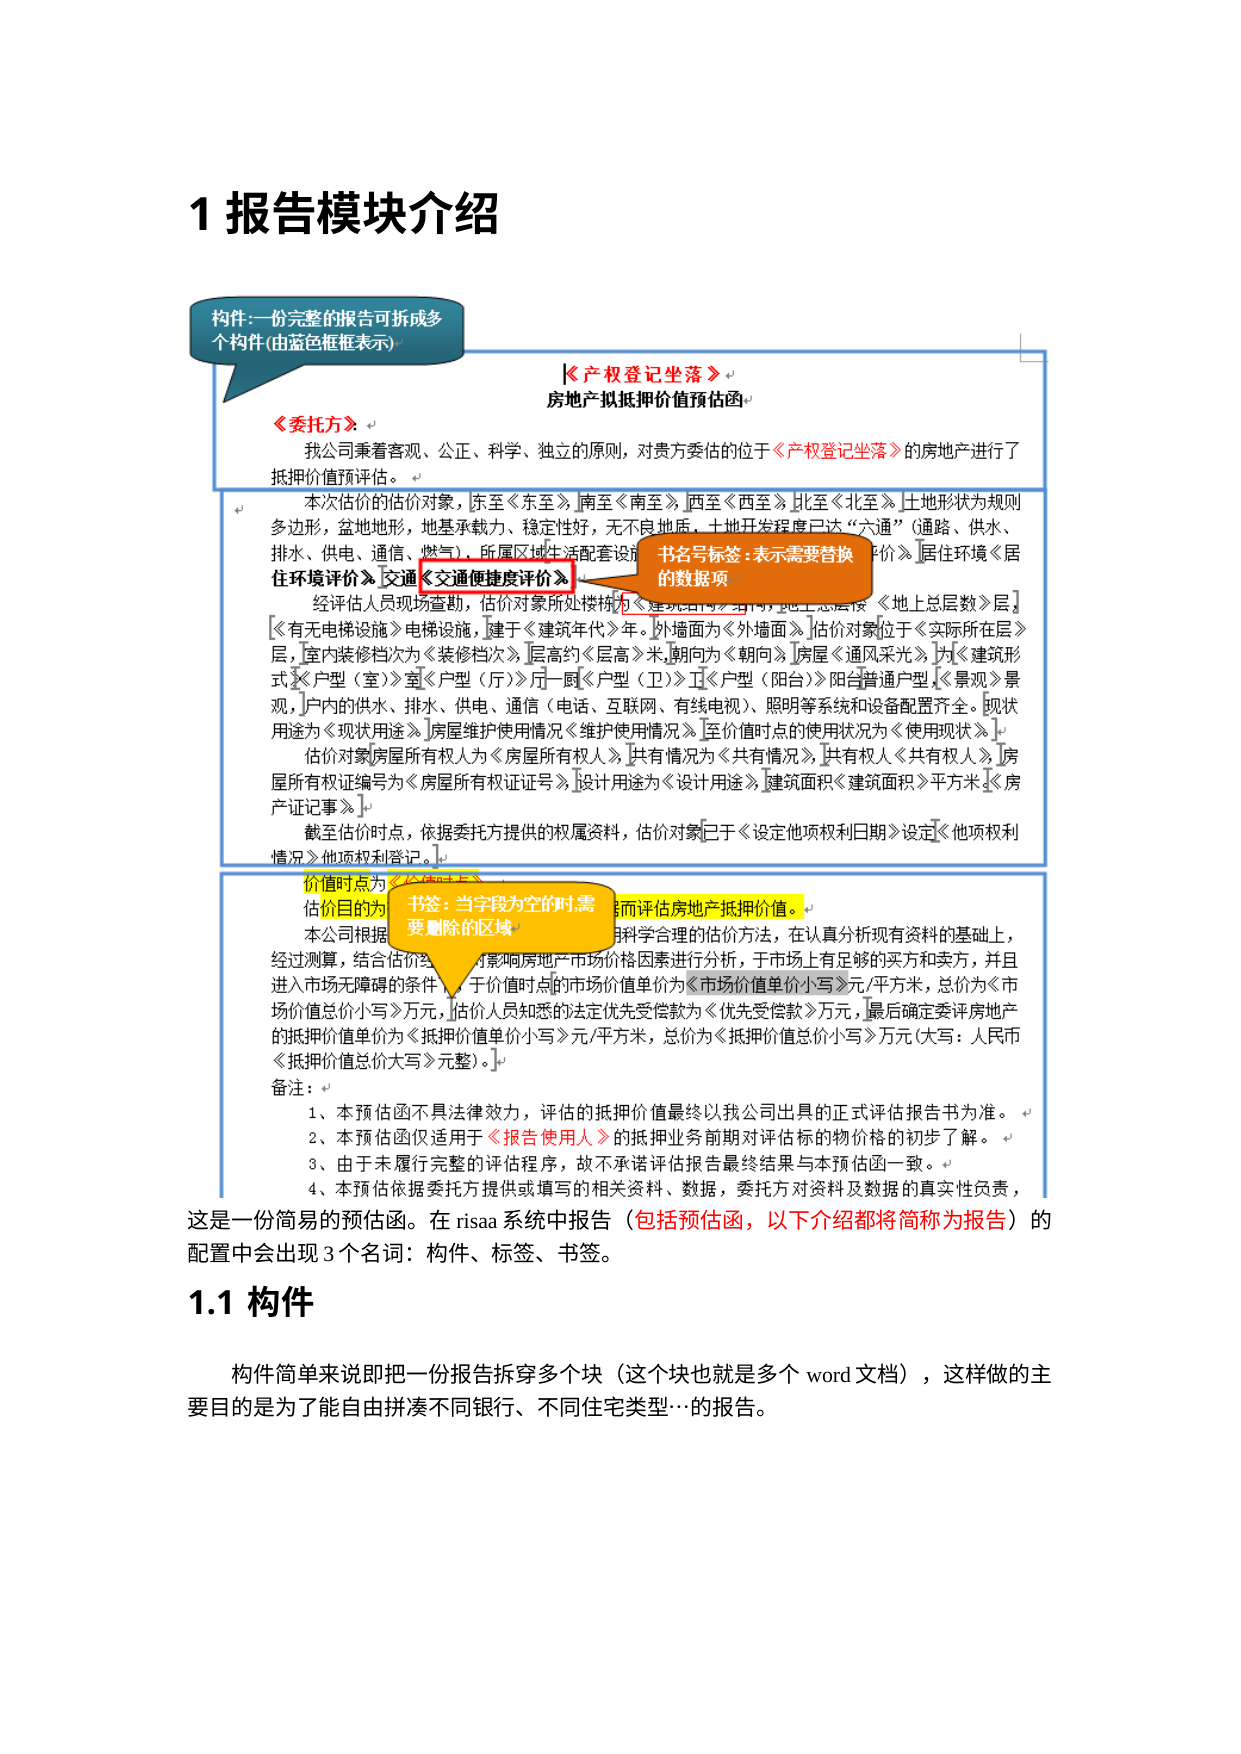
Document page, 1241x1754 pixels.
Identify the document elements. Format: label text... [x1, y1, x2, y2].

text 构件简单来说即把一份报告拆穿多个块（这个块也就是多个word文档），这样做的主要目的是为了能自由拼凑不同银行、不同住宅类型…的报告。 [187, 1357, 1053, 1422]
text 这是一份简易的预估函。在risaa系统中报告（包括预估函，以下介绍都将简称为报告）的配置中会出现3个名词：构件、标签、书签。 [187, 1203, 1053, 1268]
subtitle 构件 [187, 1268, 1053, 1333]
subtitle 报告模块介绍 [187, 162, 1053, 259]
picture [187, 292, 1082, 1198]
